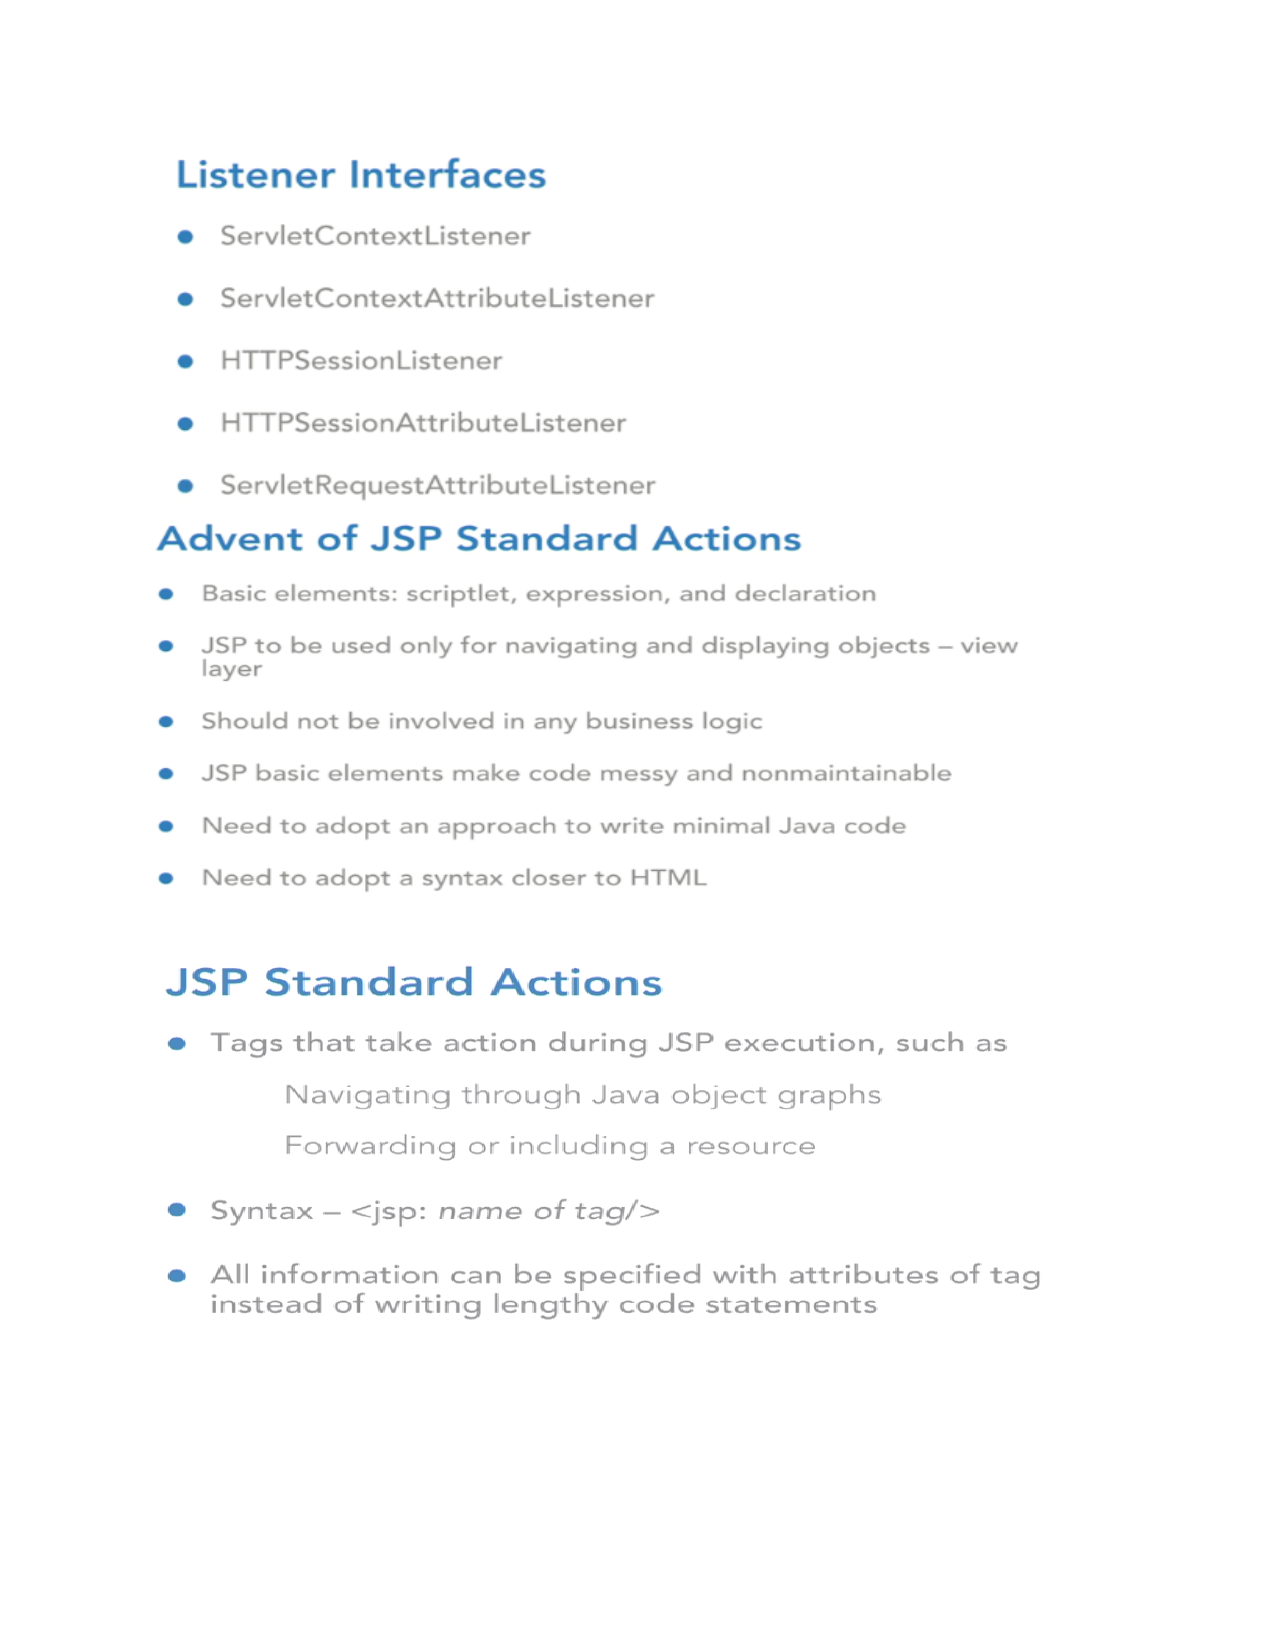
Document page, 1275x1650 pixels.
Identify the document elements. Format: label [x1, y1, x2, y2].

picture [150, 957, 1125, 1324]
picture [150, 516, 1094, 901]
picture [150, 150, 829, 513]
